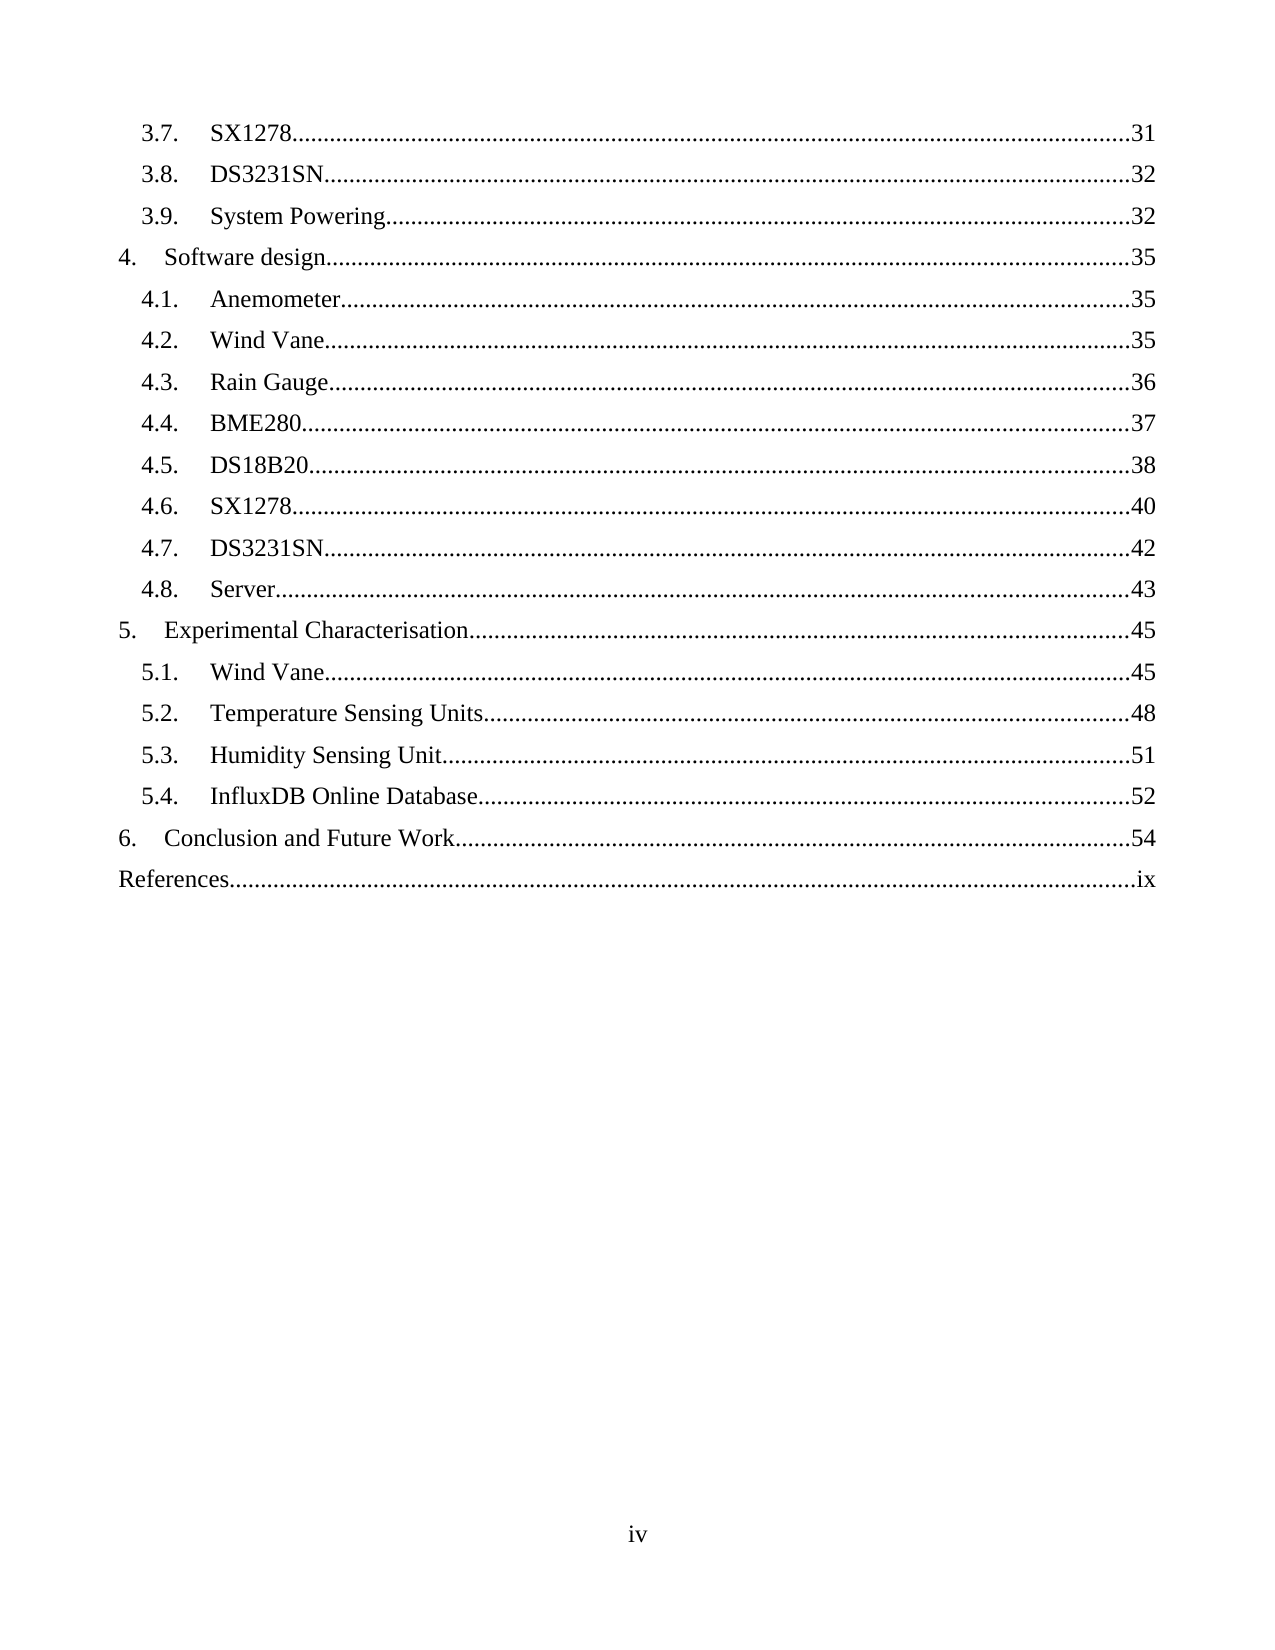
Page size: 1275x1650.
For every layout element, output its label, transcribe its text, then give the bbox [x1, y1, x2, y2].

text 4.3. Rain Gauge 36 [141, 367, 1157, 396]
text 3.7. SX1278 31 [141, 118, 1157, 147]
text References ix [118, 864, 1157, 893]
text 5.2. Temperature Sensing Units 48 [141, 698, 1157, 727]
text 4.6. SX1278 40 [141, 491, 1157, 520]
text 4.2. Wind Vane 35 [141, 325, 1157, 354]
text 5.3. Humidity Sensing Unit 51 [141, 740, 1157, 769]
text 4.4. BME280 37 [141, 408, 1157, 437]
text 4.5. DS18B20 38 [141, 450, 1157, 478]
text 4.1. Anemometer 35 [141, 284, 1157, 313]
text 3.8. DS3231SN 32 [141, 159, 1157, 188]
text 5.1. Wind Vane 45 [141, 657, 1157, 686]
text 4.8. Server 43 [141, 574, 1157, 603]
text 3.9. System Powering 32 [141, 201, 1157, 230]
text 6. Conclusion and Future Work 54 [118, 823, 1157, 852]
text 4. Software design 35 [118, 242, 1157, 271]
text 5. Experimental Characterisation 45 [118, 616, 1157, 644]
text 4.7. DS3231SN 42 [141, 533, 1157, 561]
text 5.4. InfluxDB Online Database 52 [141, 781, 1157, 810]
